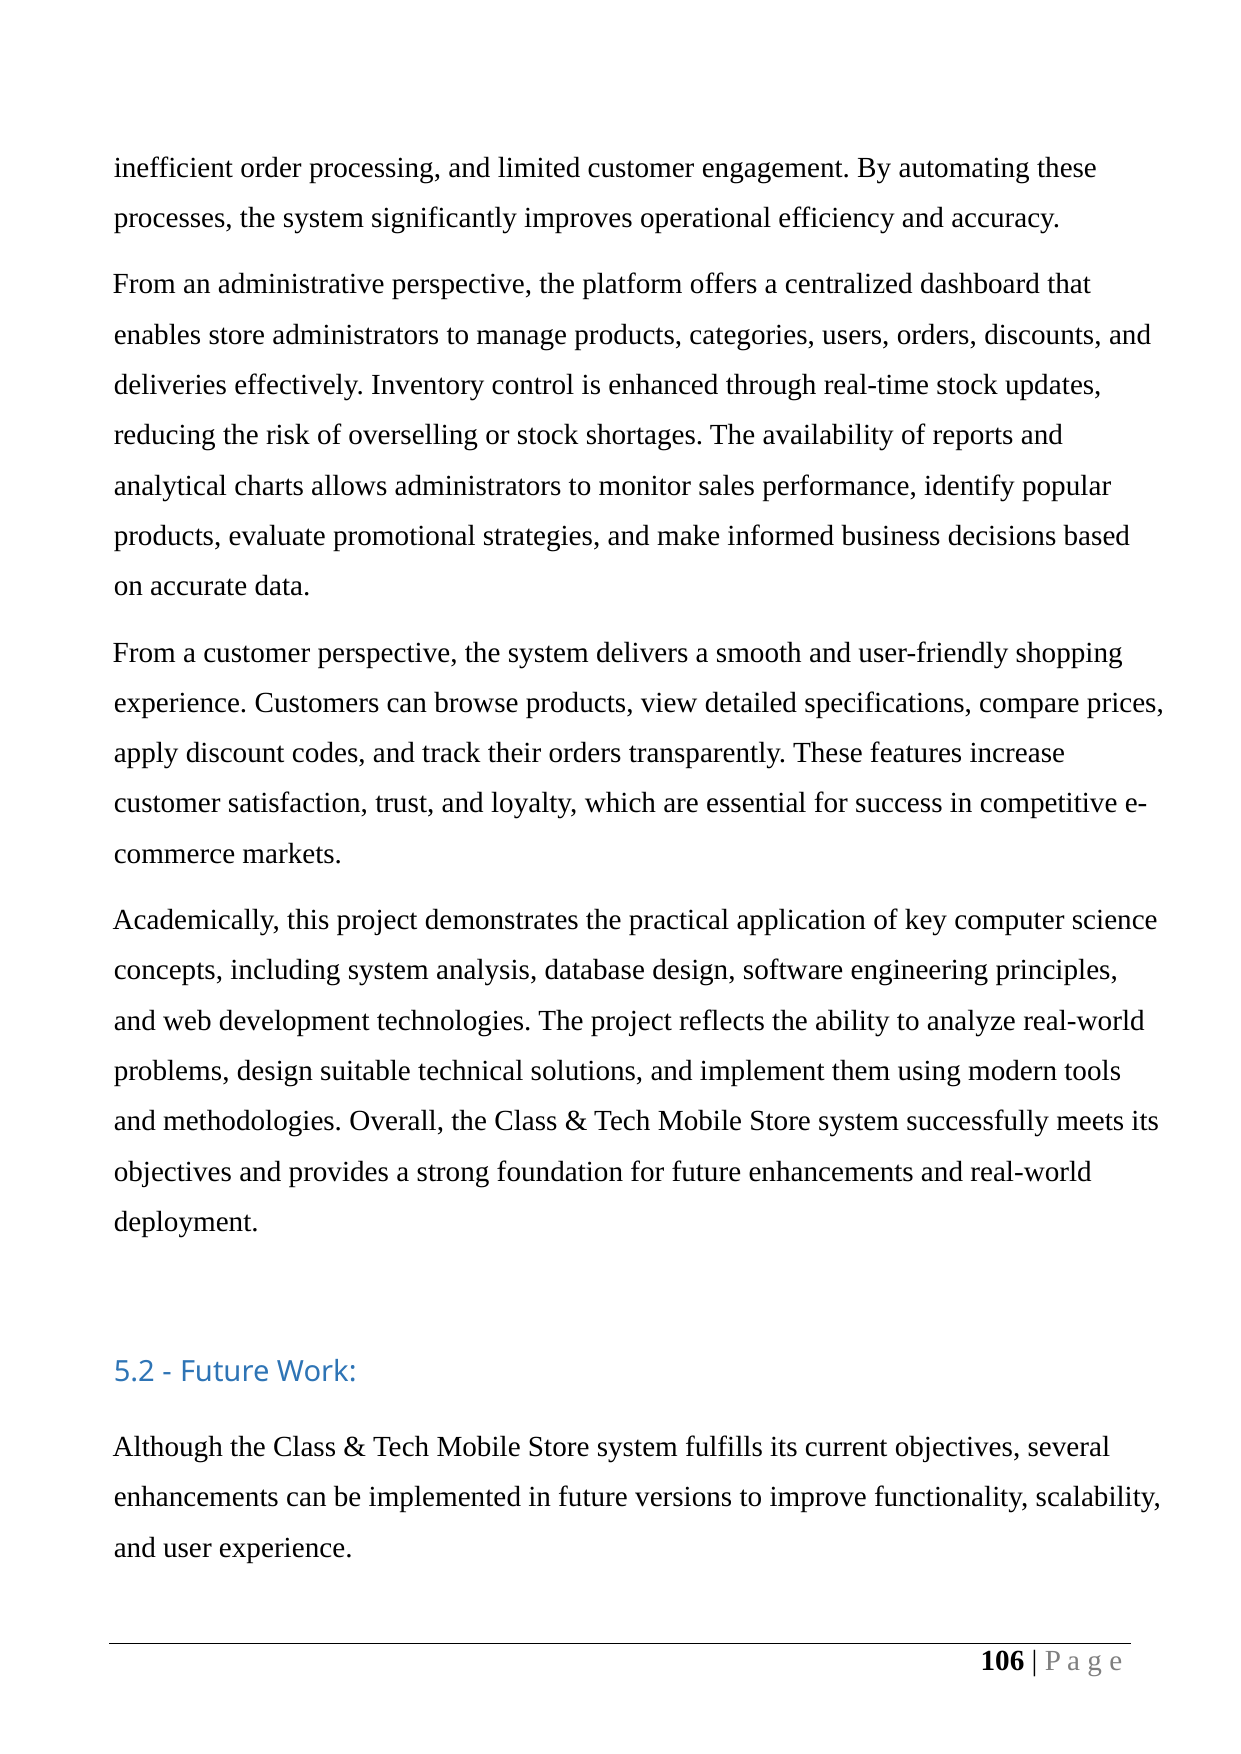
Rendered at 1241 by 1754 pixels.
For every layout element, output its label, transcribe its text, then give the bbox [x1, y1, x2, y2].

text Academically, this project demonstrates the practical application of key computer science concepts, including system analysis, database design, software engineering principles, and web development technologies. The project reflects the ability to analyze real-world problems, design suitable technical solutions, and implement them using modern tools and methodologies. Overall, the Class & Tech Mobile Store system successfully meets its objectives and provides a strong foundation for future enhancements and real-world deployment. [112, 902, 1166, 1238]
text From an administrative perspective, the platform offers a centralized dashboard that enables store administrators to manage products, categories, users, orders, discounts, and deliveries effectively. Inventory control is enhanced through real-time stock updates, reducing the risk of overselling or stock shortages. The availability of reports and analytical charts allows administrators to monitor sales performance, identify popular products, evaluate promotional strategies, and make informed business decisions based on accurate data. [112, 267, 1166, 602]
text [112, 150, 1166, 234]
text From a customer perspective, the system delivers a smooth and user-friendly shopping experience. Customers can browse products, view detailed specifications, compare prices, apply discount codes, and track their orders transparently. These features increase customer satisfaction, trust, and loyalty, which are essential for success in competitive e-commerce markets. [112, 635, 1166, 869]
subtitle 5.2 - Future Work: [113, 1350, 1173, 1389]
text Although the Class & Tech Mobile Store system fulfills its current objectives, several enhancements can be implemented in future versions to improve functionality, scalability, and user experience. [112, 1429, 1166, 1563]
